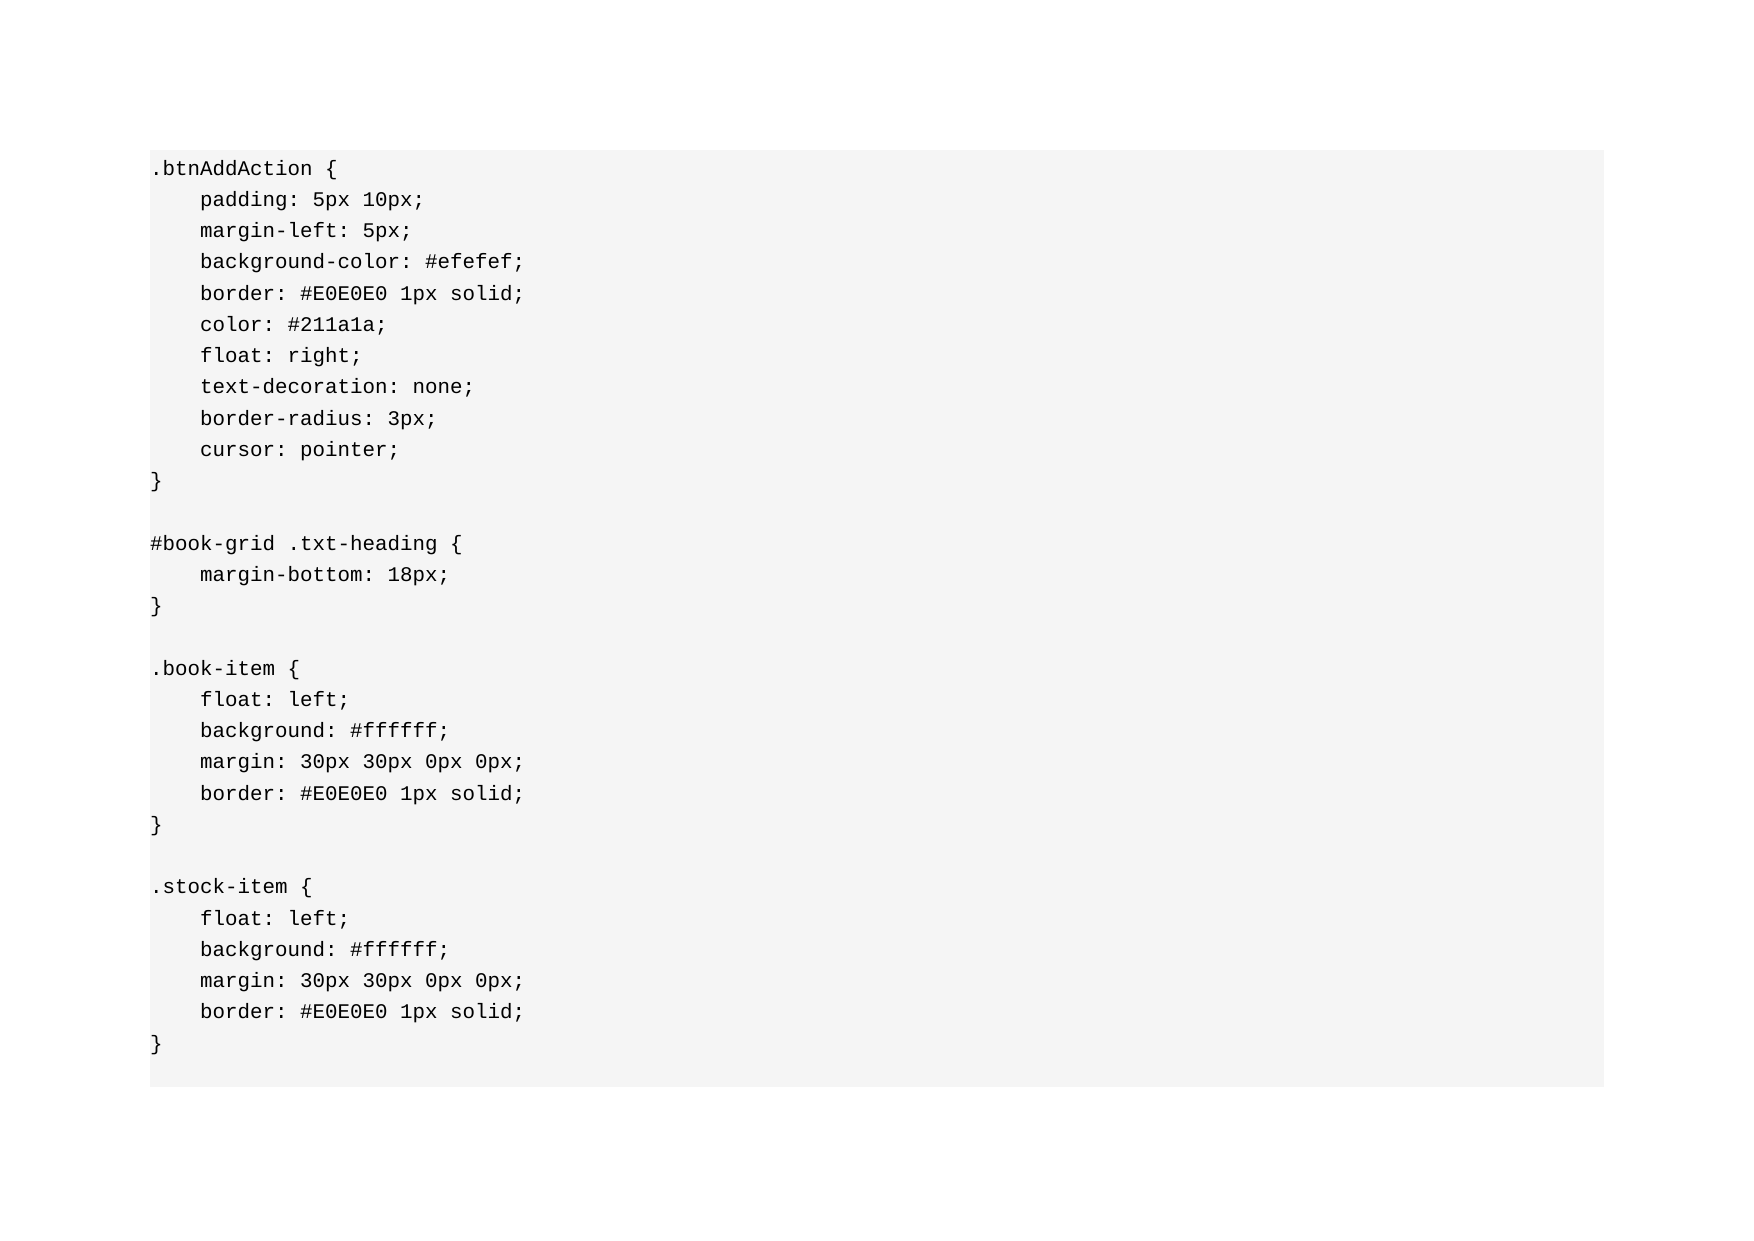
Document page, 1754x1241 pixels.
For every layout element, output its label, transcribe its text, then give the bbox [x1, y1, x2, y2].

text .stock-item { [150, 869, 1604, 900]
text border-radius: 3px; [150, 400, 1604, 431]
text background-color: #efefef; [150, 244, 1604, 275]
text border: #E0E0E0 1px solid; [150, 994, 1604, 1025]
text float: left; [150, 900, 1604, 931]
text text-decoration: none; [150, 369, 1604, 400]
text background: #ffffff; [150, 712, 1604, 744]
text margin: 30px 30px 0px 0px; [150, 962, 1604, 994]
text color: #211a1a; [150, 306, 1604, 337]
text margin-bottom: 18px; [150, 556, 1604, 587]
text } [150, 587, 1604, 619]
text margin-left: 5px; [150, 212, 1604, 244]
text float: right; [150, 337, 1604, 369]
text } [150, 806, 1604, 837]
text background: #ffffff; [150, 931, 1604, 962]
text margin: 30px 30px 0px 0px; [150, 744, 1604, 775]
text #book-grid .txt-heading { [150, 525, 1604, 556]
text float: left; [150, 681, 1604, 712]
text padding: 5px 10px; [150, 181, 1604, 212]
text border: #E0E0E0 1px solid; [150, 275, 1604, 306]
text .book-item { [150, 650, 1604, 681]
text border: #E0E0E0 1px solid; [150, 775, 1604, 806]
text .btnAddAction { [150, 150, 1604, 181]
text cursor: pointer; [150, 431, 1604, 462]
text } [150, 462, 1604, 494]
text } [150, 1025, 1604, 1056]
